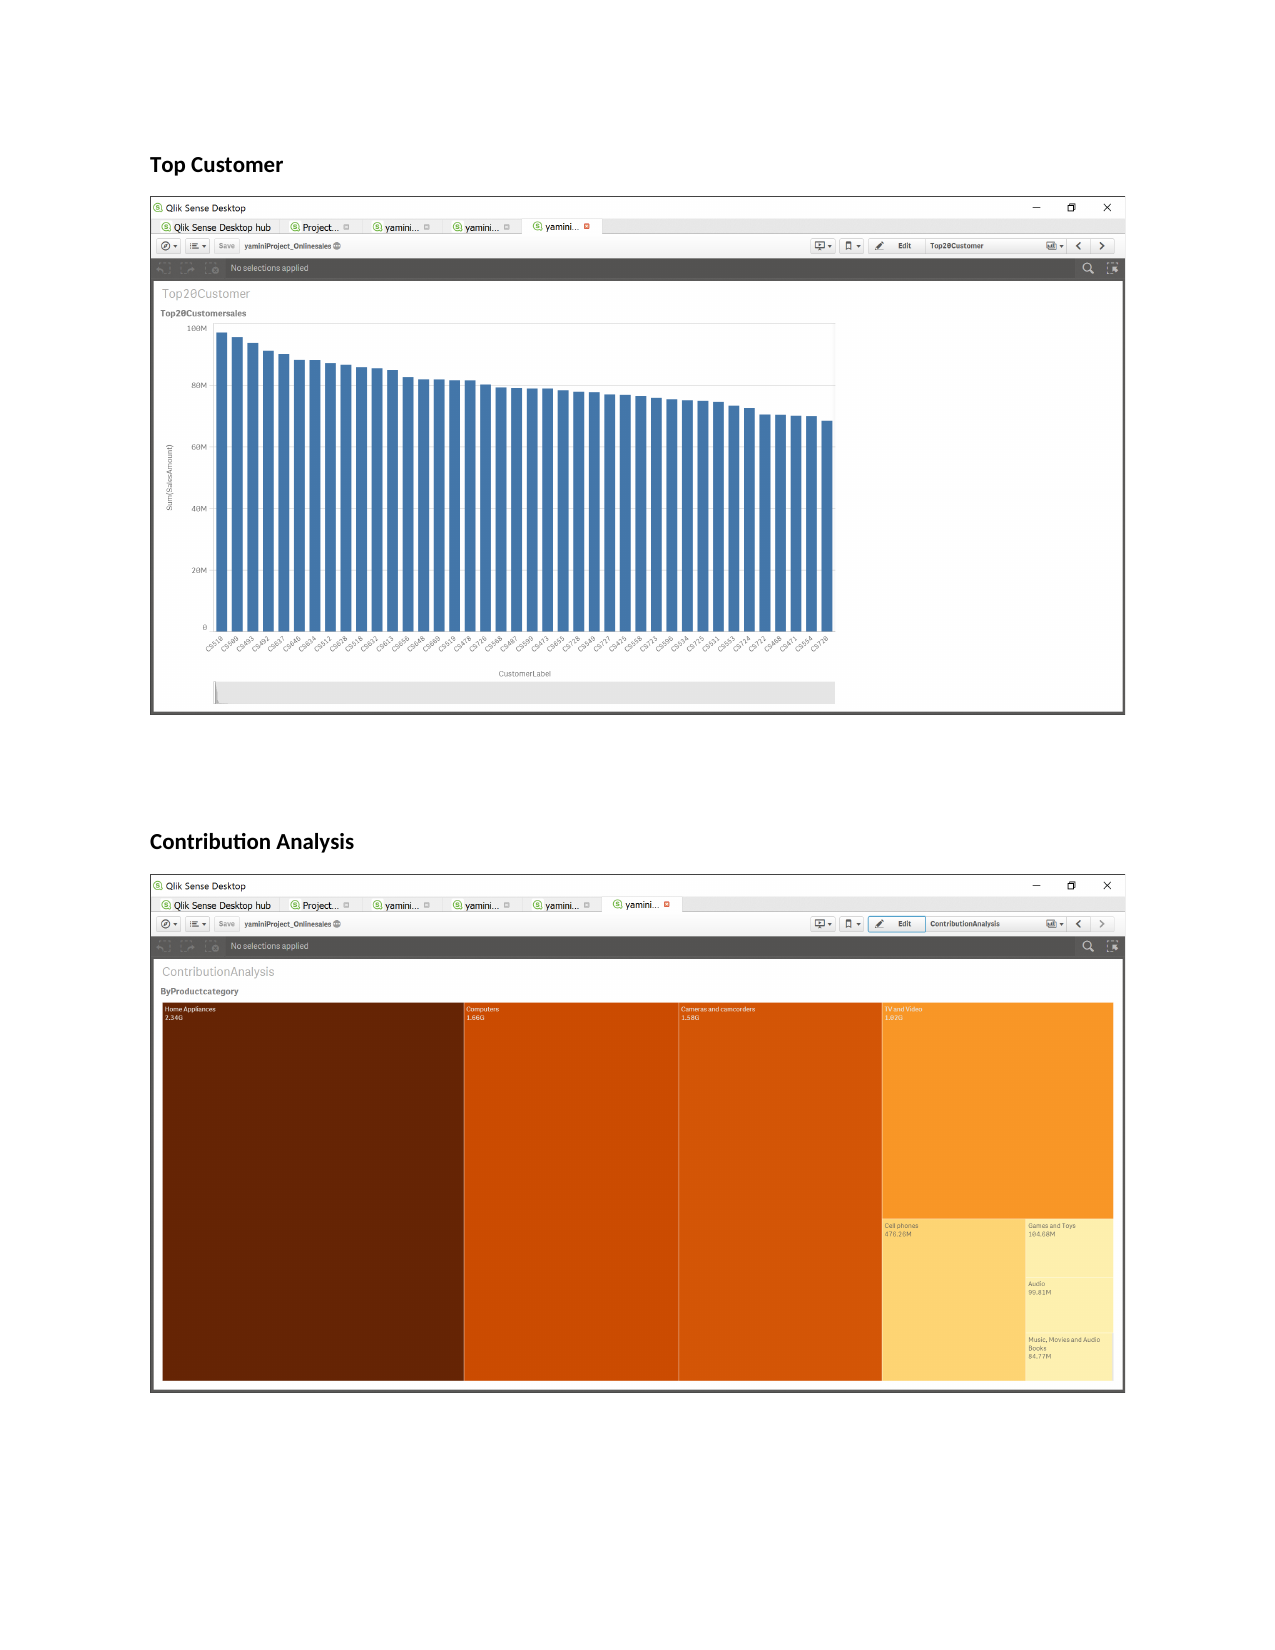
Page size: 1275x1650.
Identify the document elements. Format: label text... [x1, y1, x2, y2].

text Top Customer [150, 150, 1125, 178]
picture [150, 874, 1125, 1393]
picture [150, 196, 1125, 715]
text Contribution Analysis [150, 827, 1125, 855]
